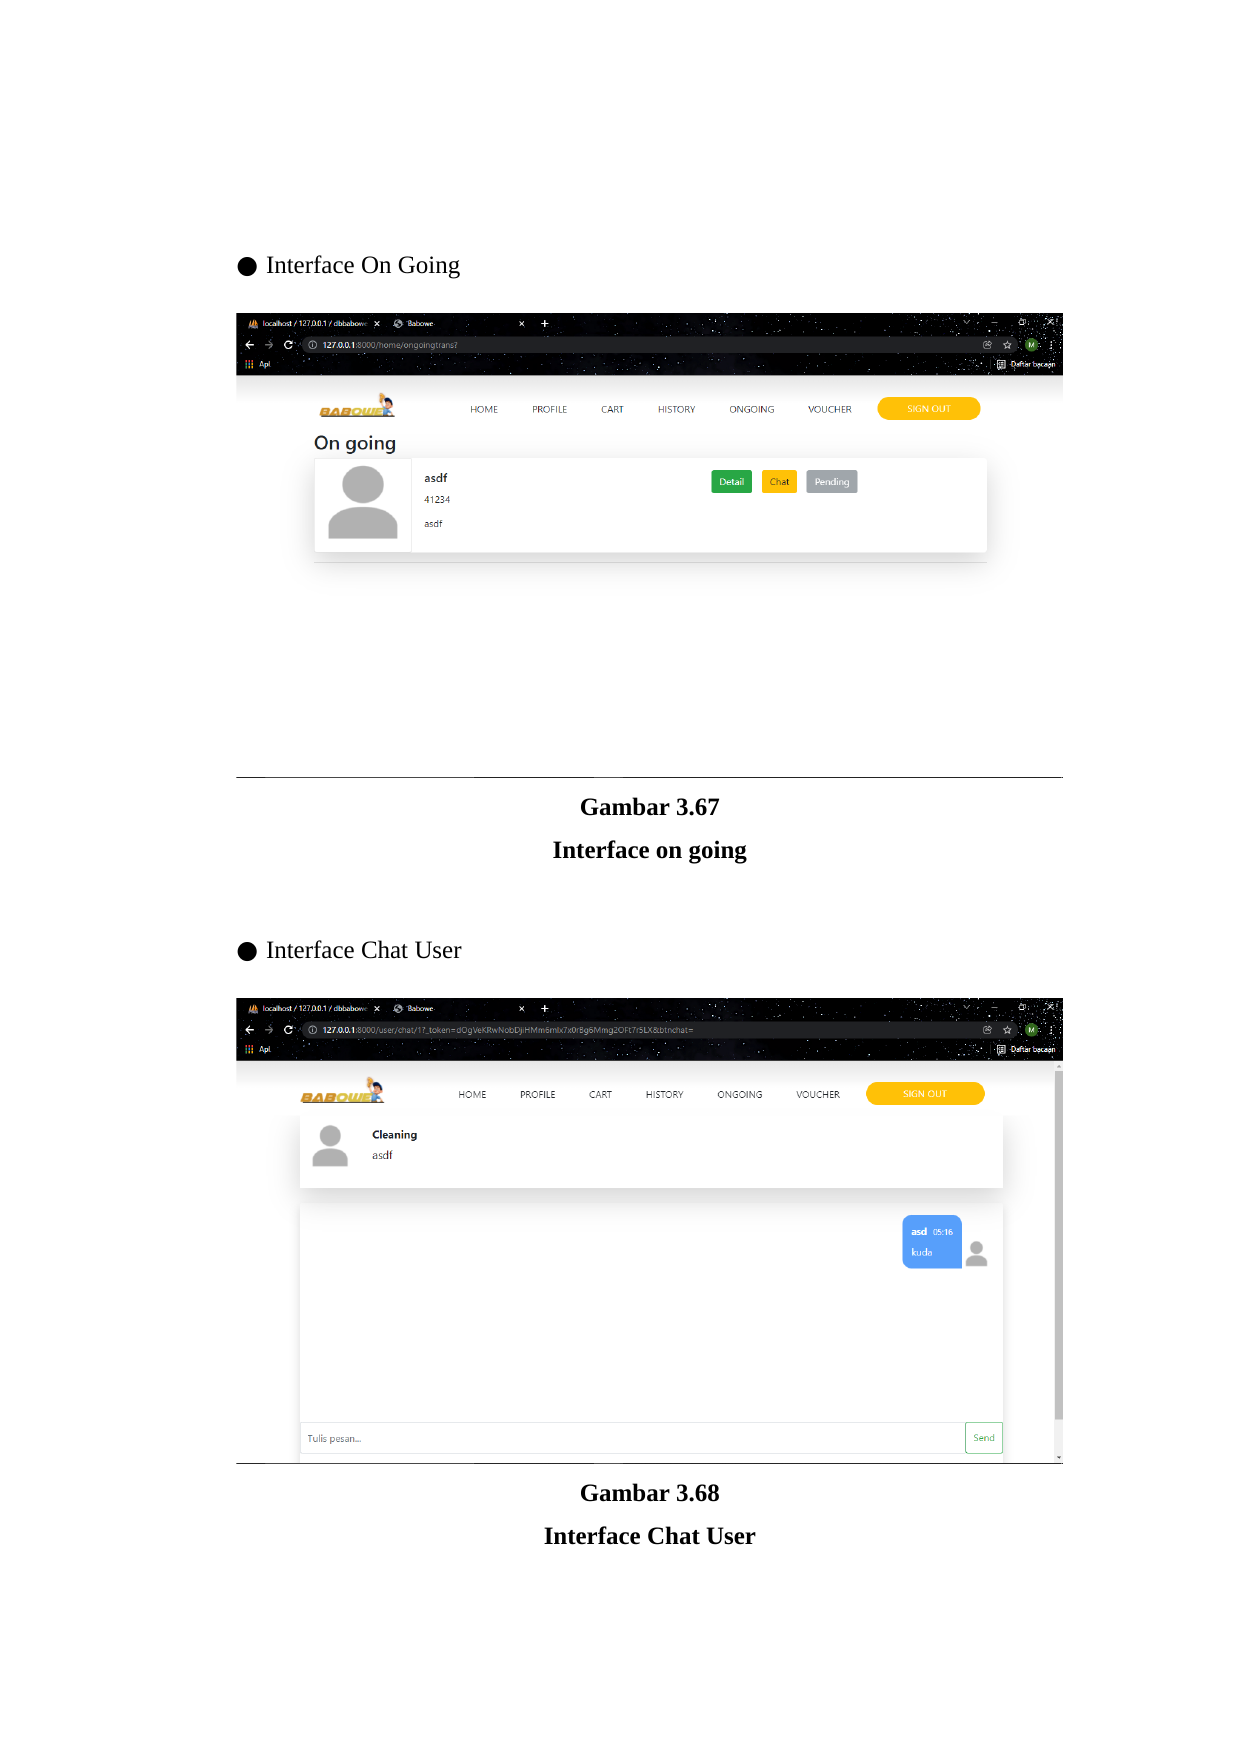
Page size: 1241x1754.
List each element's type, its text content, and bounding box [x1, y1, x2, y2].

list Interface On Going [236, 236, 1063, 287]
text Interface on going [236, 835, 1063, 864]
text Gambar 3.67 [236, 792, 1063, 821]
text Gambar 3.68 [236, 1478, 1063, 1506]
picture [236, 998, 1063, 1464]
text Interface Chat User [236, 1521, 1063, 1549]
picture [236, 313, 1063, 778]
list Interface Chat User [236, 922, 1063, 973]
